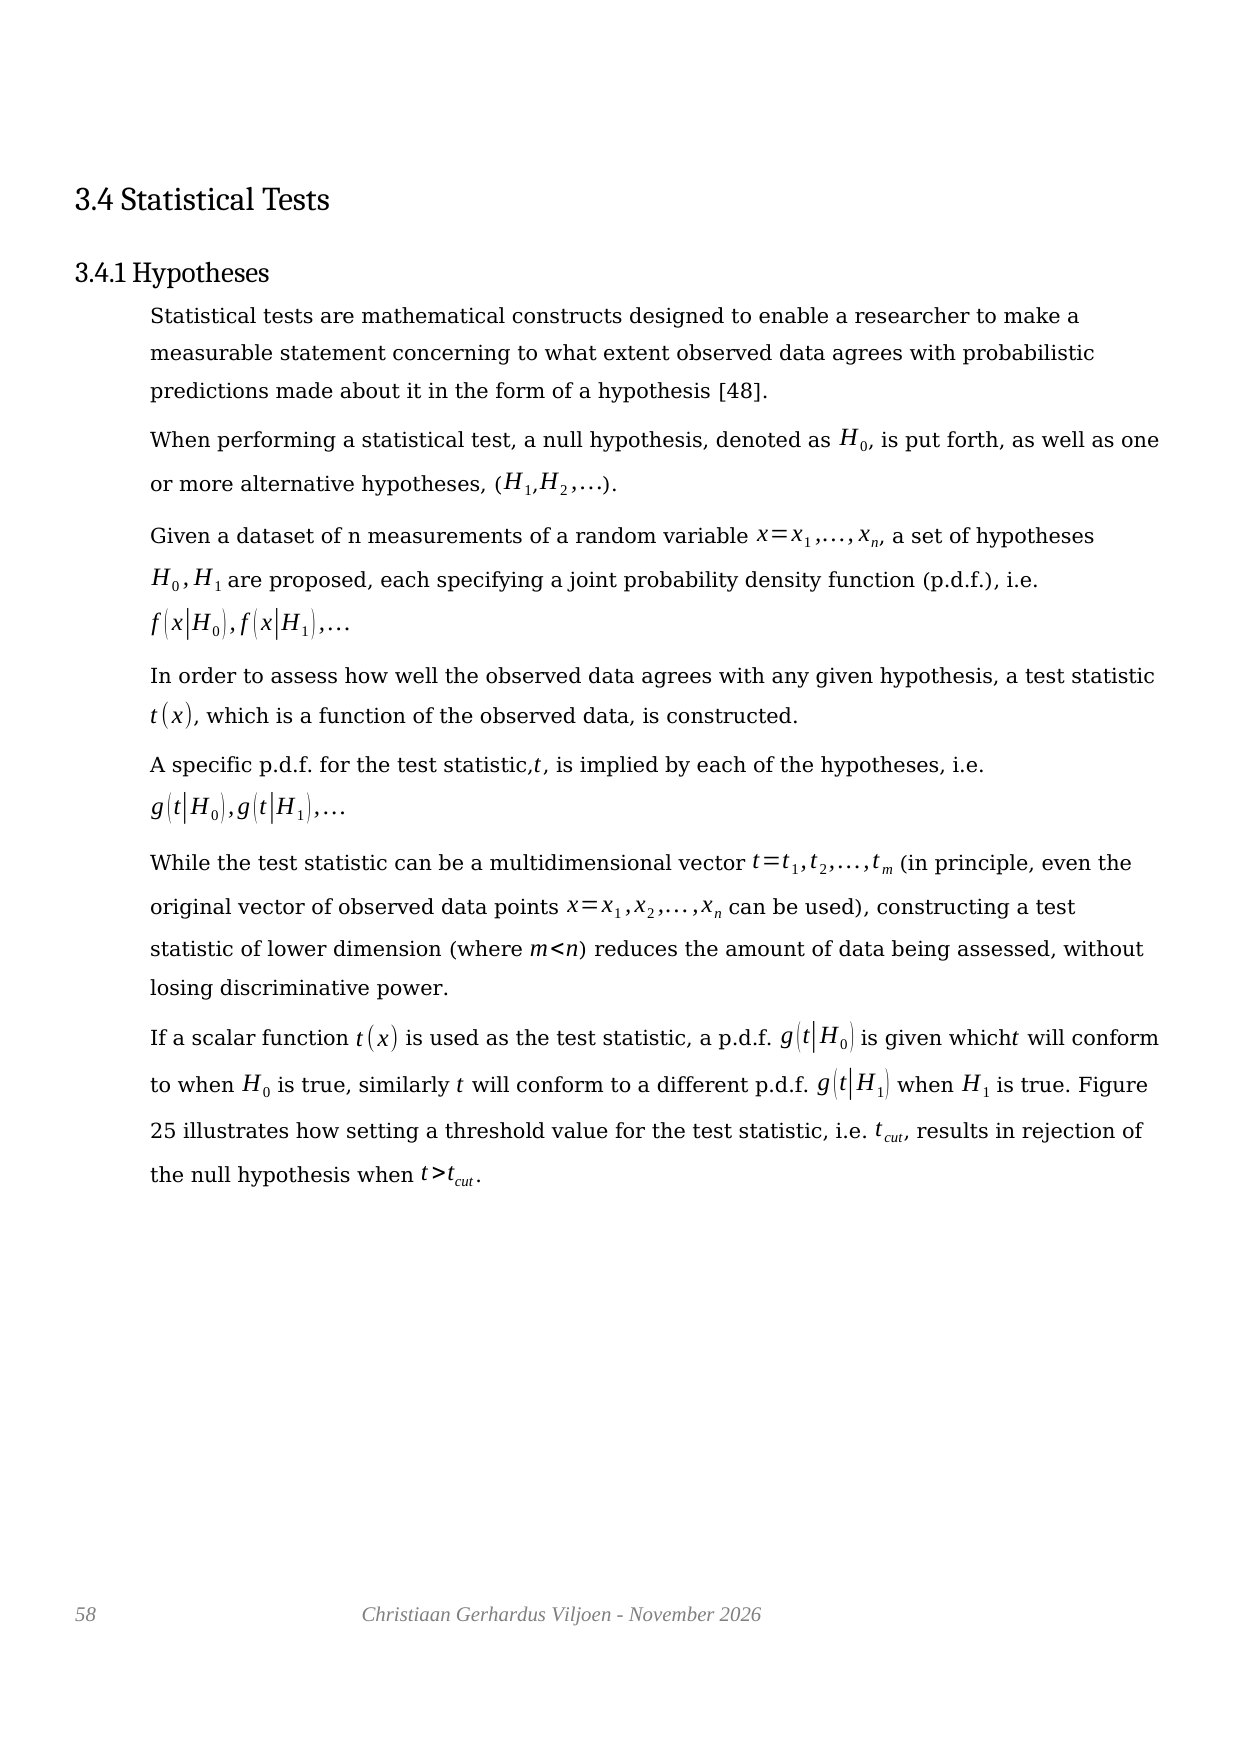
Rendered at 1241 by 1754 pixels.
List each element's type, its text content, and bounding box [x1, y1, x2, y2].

subtitle Statistical Tests [75, 181, 1165, 219]
text While the test statistic can be a multidimensional vector (in principle, even the original vector of observed data points can be used), constructing a test statistic of lower dimension (where ) reduces the amount of data being assessed, without losing discriminative power. [150, 847, 1165, 999]
text Statistical tests are mathematical constructs designed to enable a researcher to make a measurable statement concerning to what extent observed data agrees with probabilistic predictions made about it in the form of a hypothesis . [150, 303, 1165, 403]
text A specific p.d.f. for the test statistic,, is implied by each of the hypotheses, i.e. [150, 751, 1165, 826]
text When performing a statistical test, a null hypothesis, denoted as , is put forth, as well as one or more alternative hypotheses, (,). [150, 423, 1165, 499]
text Given a dataset of n measurements of a random variable , a set of hypotheses are proposed, each specifying a joint probability density function (p.d.f.), i.e. [150, 519, 1165, 642]
text In order to assess how well the observed data agrees with any given hypothesis, a test statistic , which is a function of the observed data, is constructed. [150, 663, 1165, 730]
subtitle Hypotheses [75, 257, 1165, 290]
text If a scalar function is used as the test statistic, a p.d.f. is given which will conform to when is true, similarly will conform to a different p.d.f. when is true. Figure 20 illustrates how setting a threshold value for the test statistic, i.e. , results in rejection of the null hypothesis when . [150, 1020, 1165, 1190]
